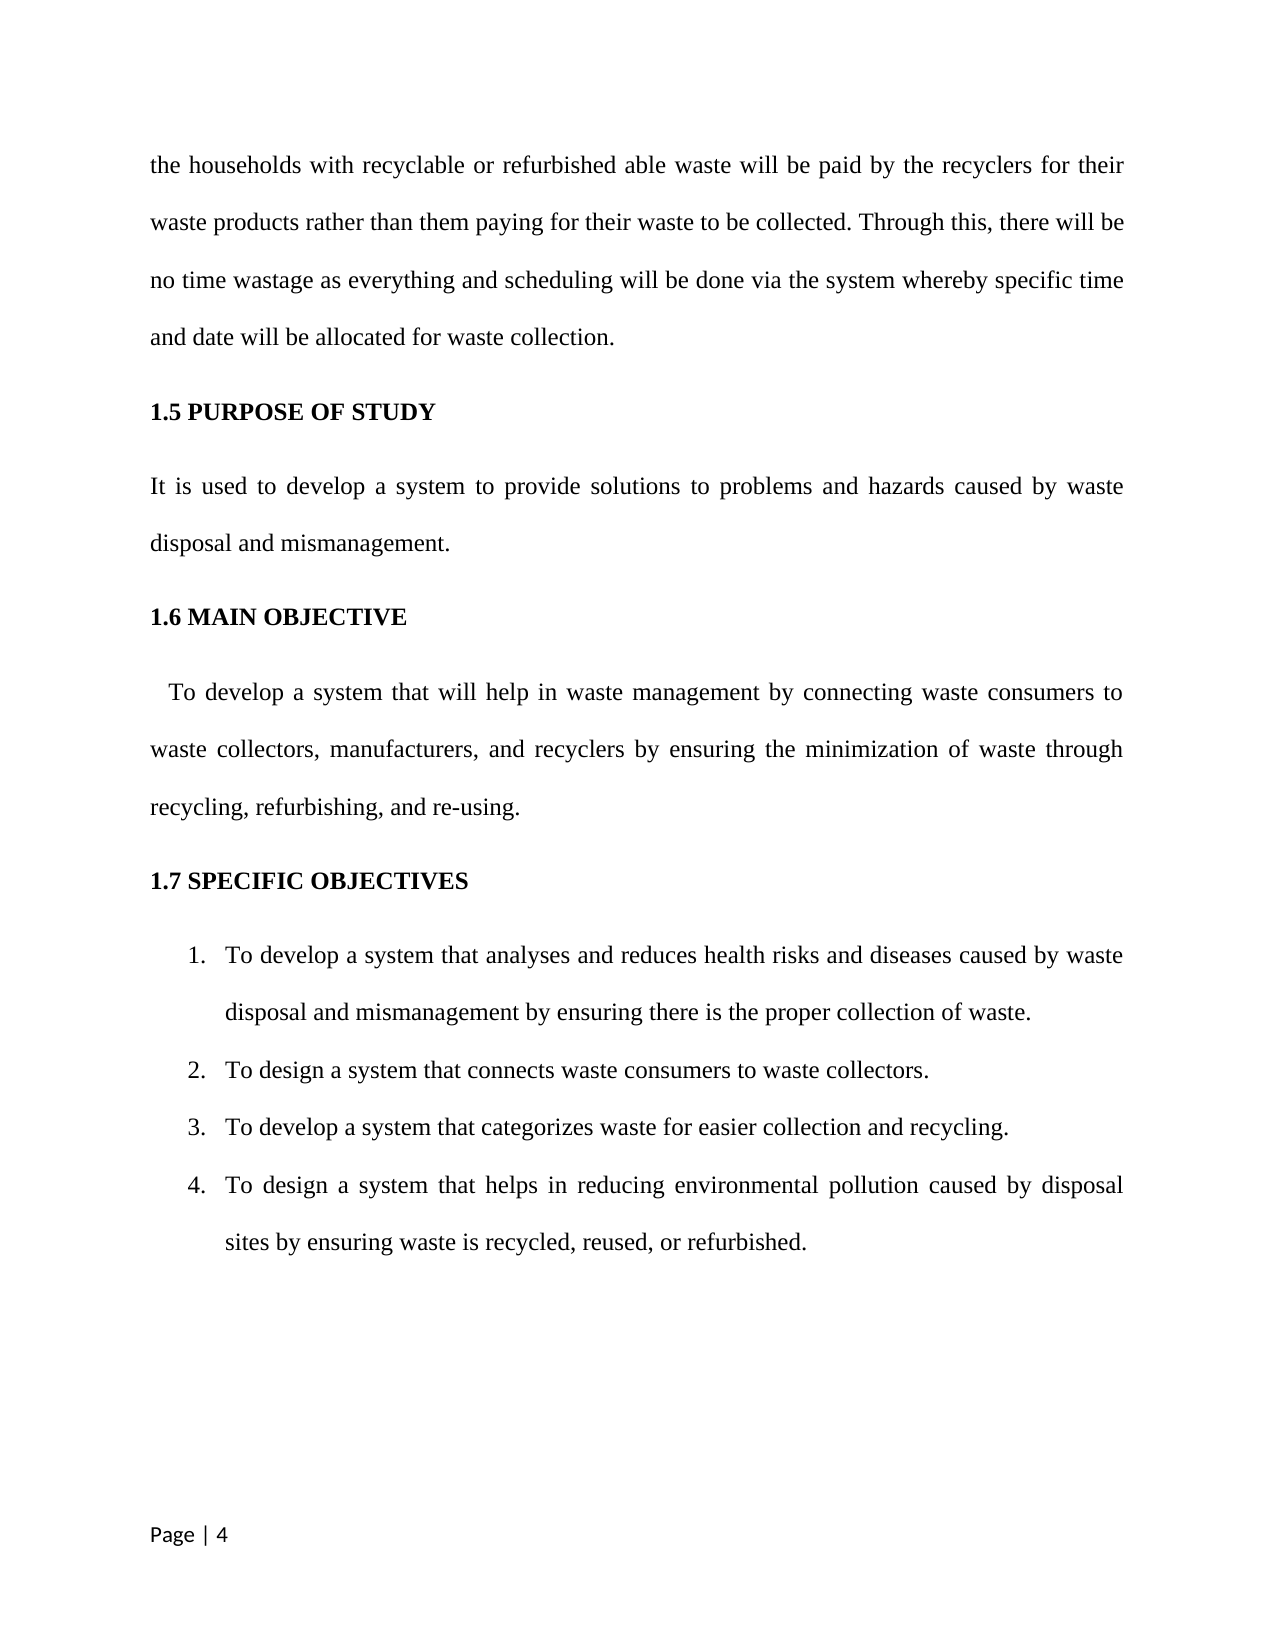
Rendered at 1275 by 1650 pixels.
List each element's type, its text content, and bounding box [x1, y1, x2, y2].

text It is used to develop a system to provide solutions to problems and hazards caused by waste disposal and mismanagement. [150, 471, 1125, 557]
text To develop a system that will help in waste management by connecting waste consumers to waste collectors, manufacturers, and recyclers by ensuring the minimization of waste through recycling, refurbishing, and re-using. [150, 677, 1125, 820]
subtitle 1.5 PURPOSE OF STUDY [150, 397, 1125, 425]
list To develop a system that analyses and reduces health risks and diseases caused by waste disposal and mismanagement by ensuring there is the proper collection of waste. [187, 940, 1125, 1026]
list To develop a system that categorizes waste for easier collection and recycling. [187, 1112, 1125, 1141]
subtitle 1.6 MAIN OBJECTIVE [150, 602, 1125, 631]
list To design a system that helps in reducing environmental pollution caused by disposal sites by ensuring waste is recycled, reused, or refurbished. [187, 1170, 1125, 1256]
subtitle 1.7 SPECIFIC OBJECTIVES [150, 866, 1125, 894]
list To design a system that connects waste consumers to waste collectors. [187, 1055, 1125, 1084]
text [150, 150, 1125, 351]
